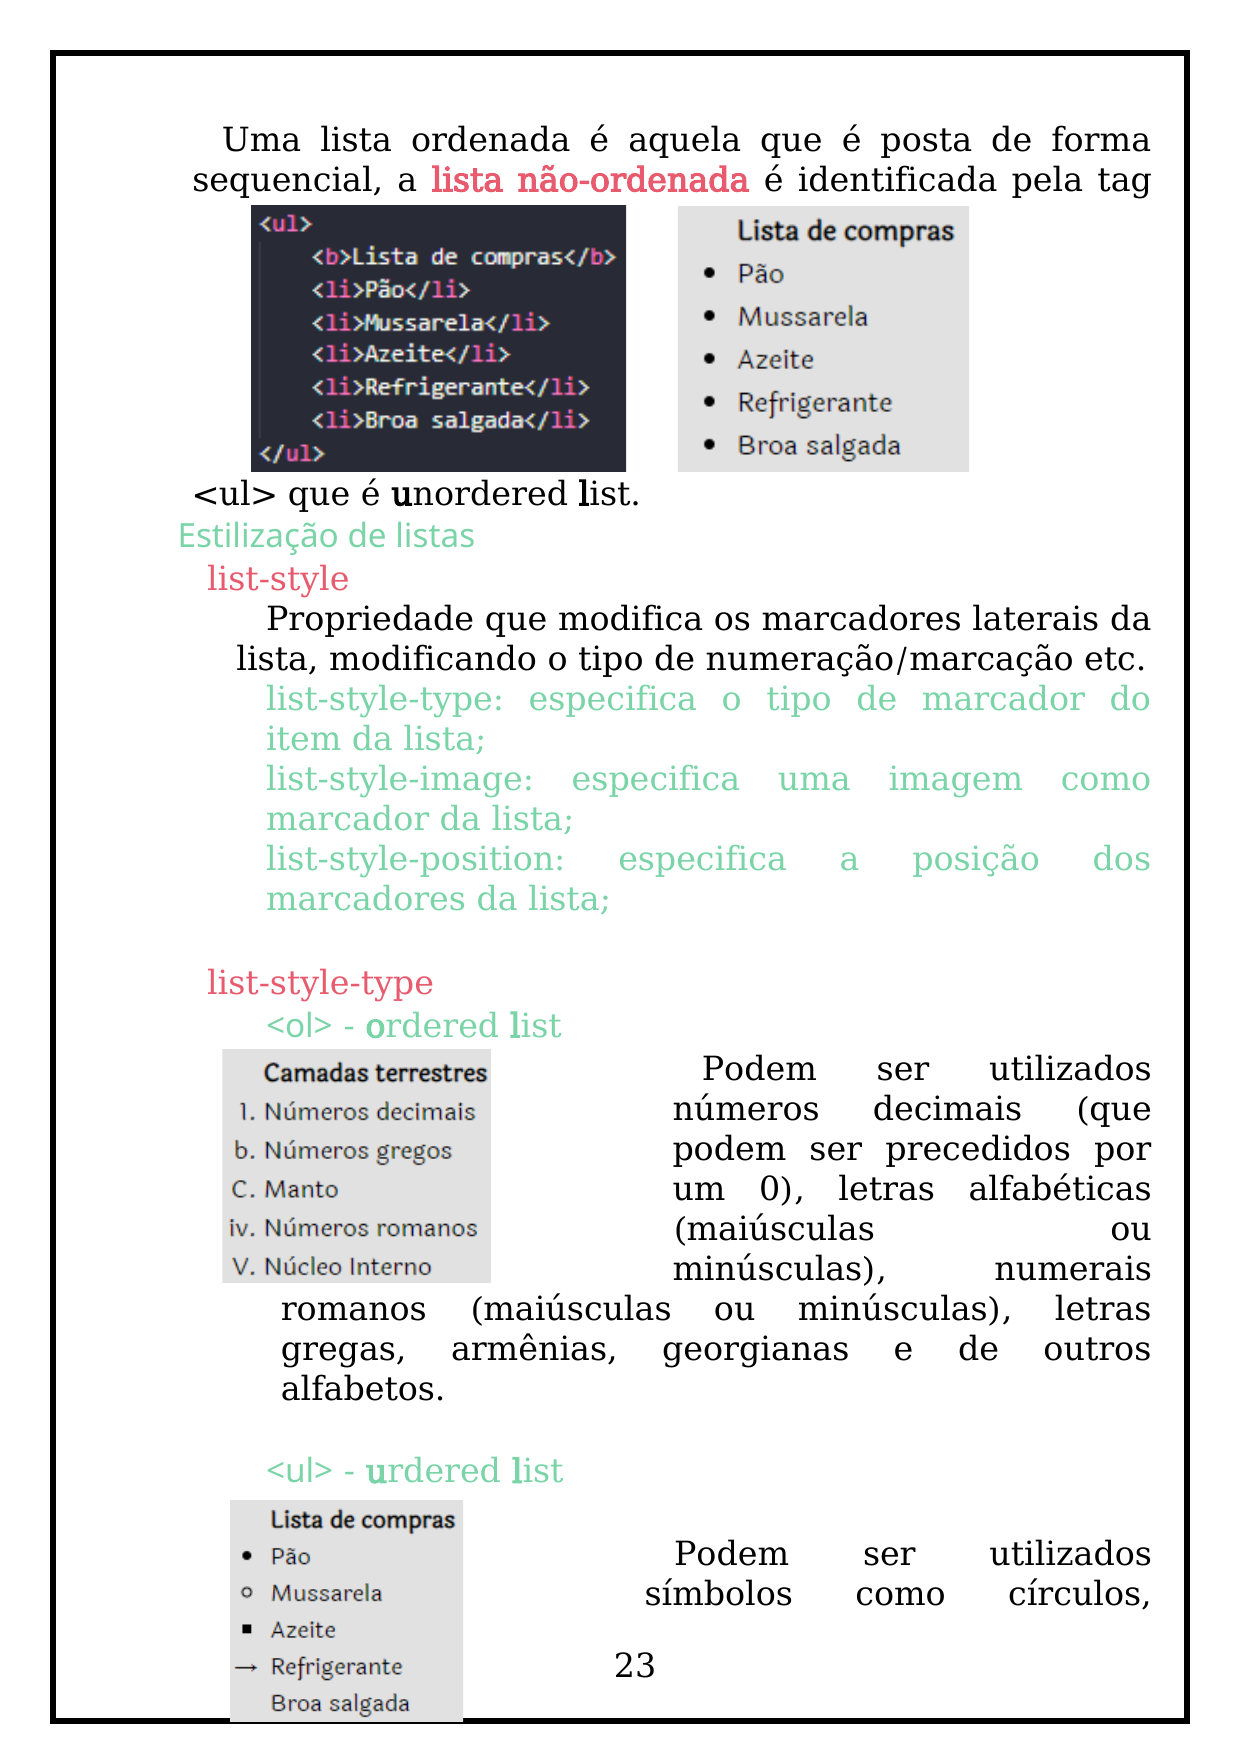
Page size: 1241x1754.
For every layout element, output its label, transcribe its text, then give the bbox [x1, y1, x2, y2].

subtitle list-style-type [207, 962, 1152, 1002]
subtitle Estilização de listas [177, 512, 1152, 557]
subtitle list-style-image: especifica uma imagem como marcador da lista; [266, 757, 1152, 837]
subtitle list-style-position: especifica a posição dos marcadores da lista; [266, 837, 1152, 917]
subtitle list-style [207, 557, 1152, 597]
subtitle <ol> - ordered list [266, 1002, 1152, 1047]
text Podem ser utilizados símbolos como círculos, disco, quadrados e qualquer outros símbolos da tabela ASCII, além de imagens ou até mesmo nada. [462, 1532, 1152, 1612]
picture [677, 206, 970, 472]
subtitle <ul> - urdered list [266, 1447, 1152, 1492]
text Podem ser utilizados números decimais (que podem ser precedidos por um 0), letras alfabéticas (maiúsculas ou minúsculas), numerais romanos (maiúsculas ou minúsculas), letras gregas, armênias, georgianas e de outros alfabetos. [281, 1047, 1152, 1407]
subtitle list-style-type: especifica o tipo de marcador do item da lista; [266, 677, 1152, 757]
picture [222, 1049, 491, 1283]
picture [228, 1500, 462, 1720]
text Propriedade que modifica os marcadores laterais da lista, modificando o tipo de numeração/marcação etc. [236, 597, 1152, 677]
picture [251, 205, 627, 472]
